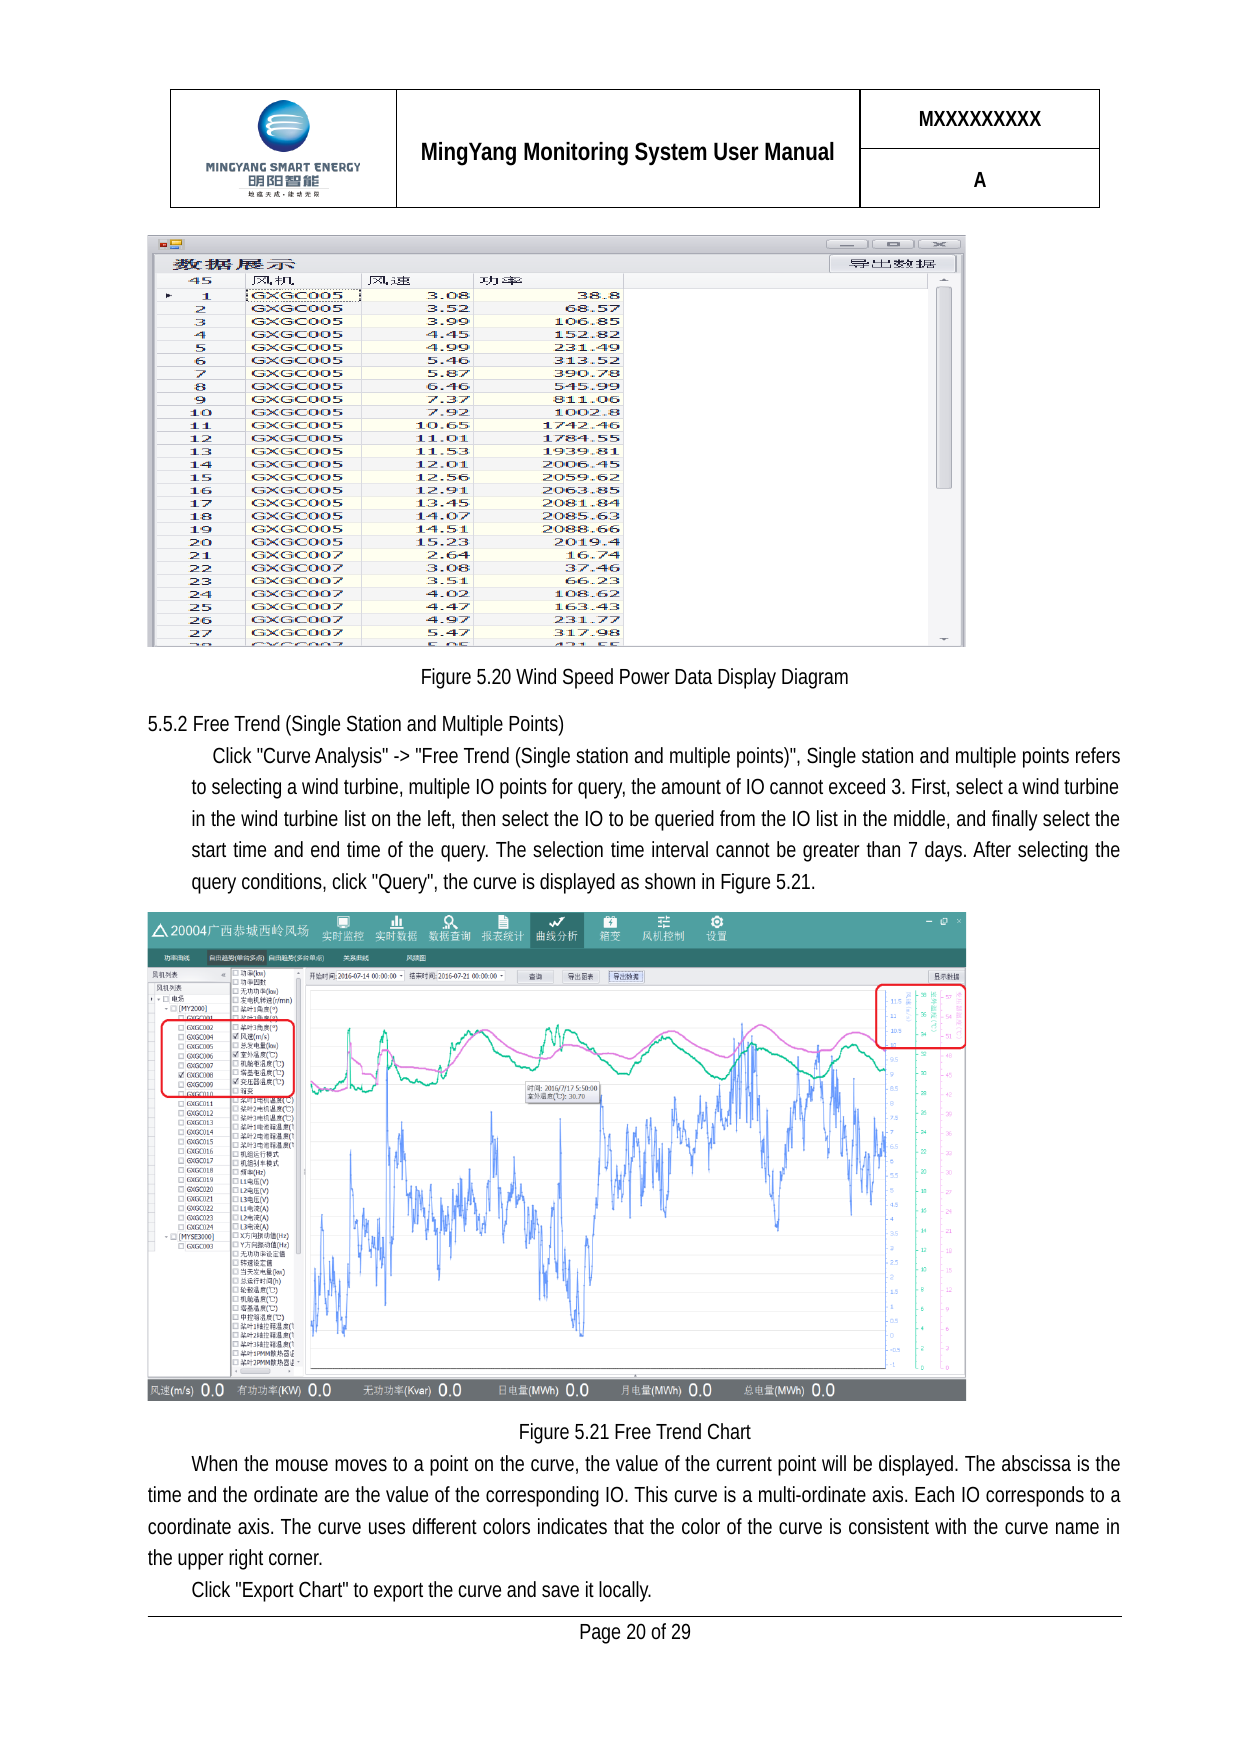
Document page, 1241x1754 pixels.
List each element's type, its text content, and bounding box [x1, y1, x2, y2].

subtitle 5.5.2 Free Trend (Single Station and Multiple Points) Click "Curve Analysis" -> "Free Trend (Single station and multiple points)", Single station and multiple points refers to selecting a wind turbine, multiple IO points for query, the amount of IO cannot exceed 3. First, select a wind turbine in the wind turbine list on the left, then select the IO to be queried from the IO list in the middle, and finally select the start time and end time of the query. The selection time interval cannot be greater than 7 days. After selecting the query conditions, click "Query", the curve is displayed as shown in Figure 5.21. [148, 708, 1122, 897]
picture [206, 100, 360, 197]
text Click "Export Chart" to export the curve and save it locally. [148, 1573, 1122, 1605]
picture [147, 235, 966, 647]
text Figure 5.21 Free Trend Chart [148, 1416, 1122, 1447]
text When the mouse moves to a point on the curve, the value of the current point will be displayed. The abscissa is the time and the ordinate are the value of the corresponding IO. This curve is a multi-ordinate axis. Each IO corresponds to a coordinate axis. The curve uses different colors indicates that the color of the curve is consistent with the curve name in the upper right corner. [148, 1447, 1122, 1573]
picture [147, 912, 967, 1401]
text Figure 5.20 Wind Speed Power Data Display Diagram [148, 661, 1122, 692]
